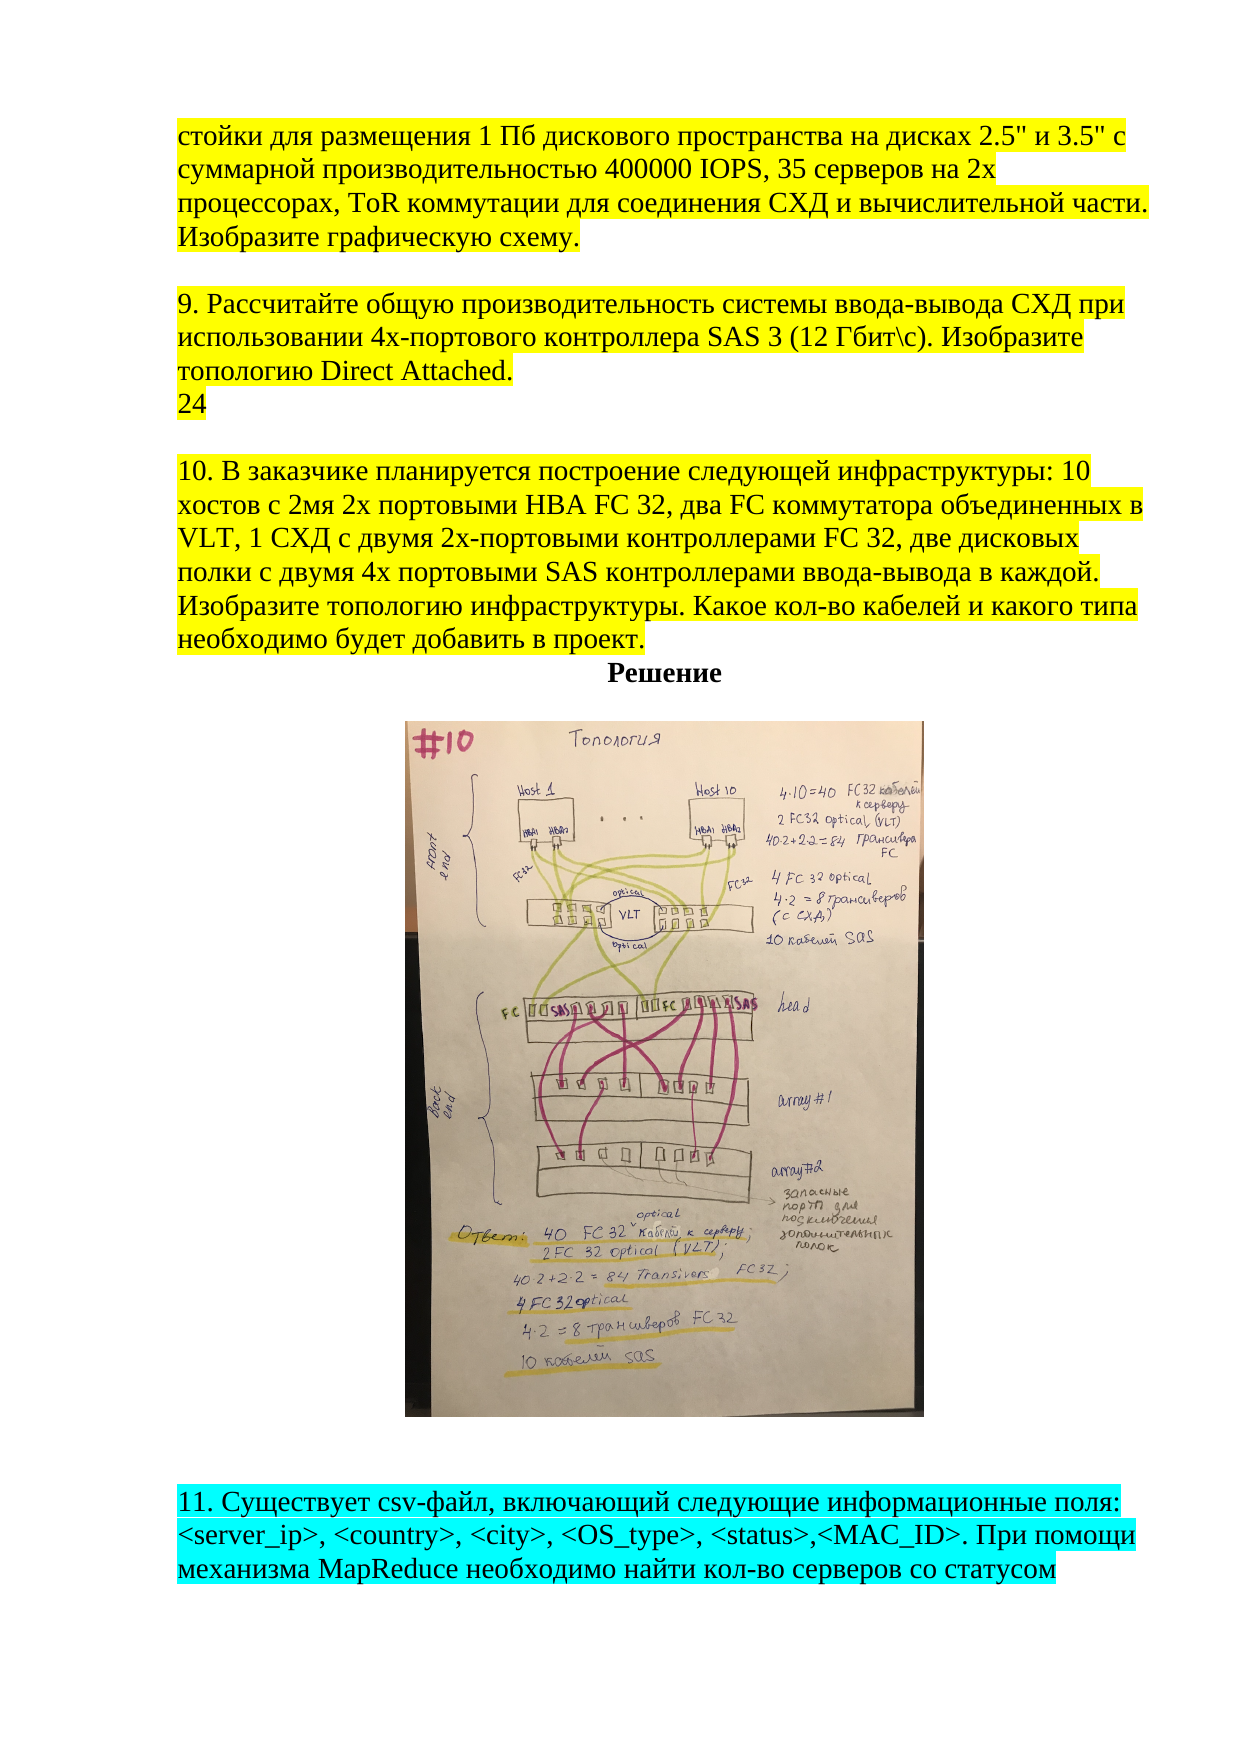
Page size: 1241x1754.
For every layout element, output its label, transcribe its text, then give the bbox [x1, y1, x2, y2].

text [177, 118, 1152, 386]
text Решение [177, 655, 1152, 688]
picture [405, 721, 924, 1417]
text 24 10. В заказчике планируется построение следующей инфраструктуры: 10 хостов с 2мя 2х портовыми HBA FC 32, два FC коммутатора объединенных в VLT, 1 СХД с двумя 2х-портовыми контроллерами FC 32, две дисковых полки с двумя 4х портовыми SAS контроллерами ввода-вывода в каждой. Изобразите топологию инфраструктуры. Какое кол-во кабелей и какого типа необходимо будет добавить в проект. [177, 386, 1152, 655]
